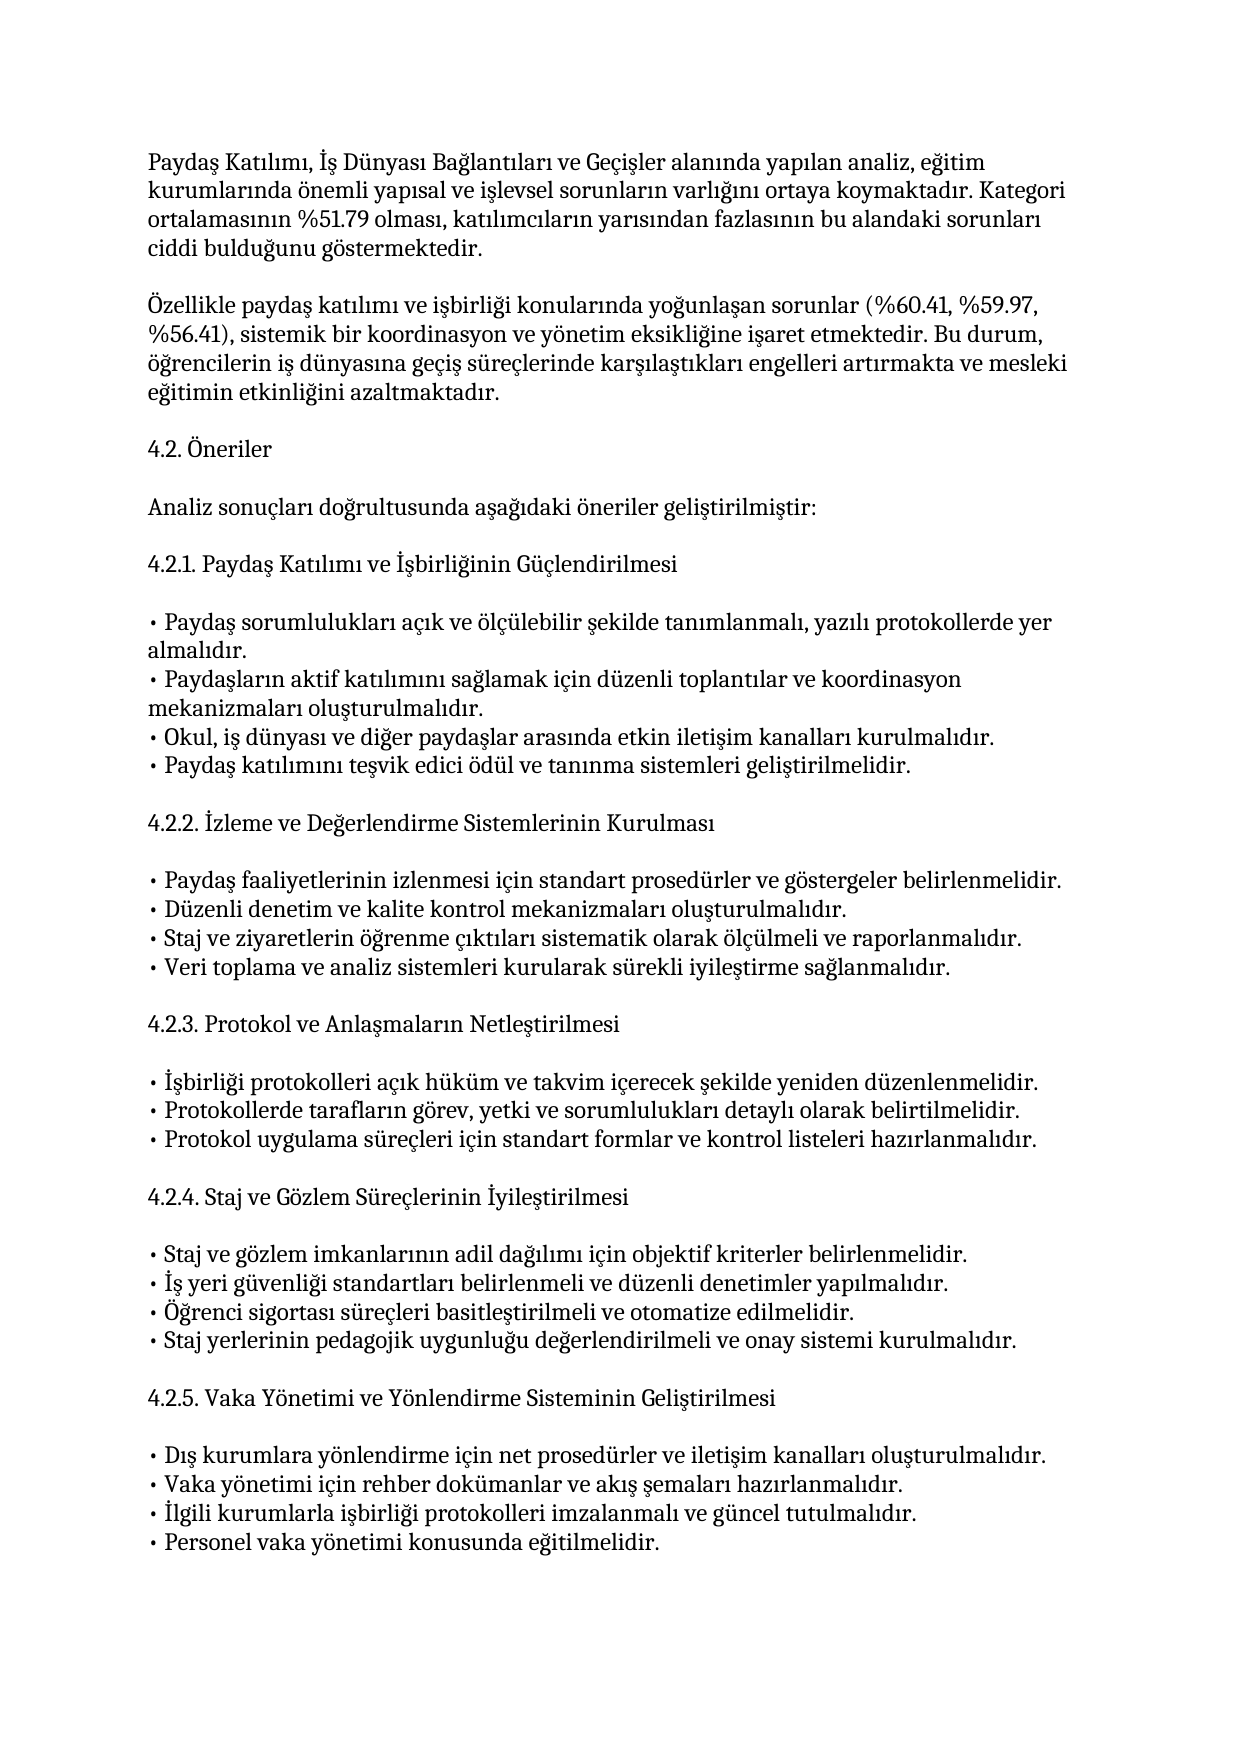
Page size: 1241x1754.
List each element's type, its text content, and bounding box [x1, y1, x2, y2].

text • İşbirliği protokolleri açık hüküm ve takvim içerecek şekilde yeniden düzenlenmelidir. [148, 1068, 1093, 1096]
text Analiz sonuçları doğrultusunda aşağıdaki öneriler geliştirilmiştir: [148, 493, 1093, 521]
text • Okul, iş dünyası ve diğer paydaşlar arasında etkin iletişim kanalları kurulmalıdır. [148, 723, 1093, 751]
text • İlgili kurumlarla işbirliği protokolleri imzalanmalı ve güncel tutulmalıdır. [148, 1499, 1093, 1528]
text • Düzenli denetim ve kalite kontrol mekanizmaları oluşturulmalıdır. [148, 895, 1093, 924]
text • Staj yerlerinin pedagojik uygunluğu değerlendirilmeli ve onay sistemi kurulmalıdır. [148, 1326, 1093, 1355]
text • Veri toplama ve analiz sistemleri kurularak sürekli iyileştirme sağlanmalıdır. [148, 953, 1093, 981]
text • Personel vaka yönetimi konusunda eğitilmelidir. [148, 1528, 1093, 1556]
text • Paydaş katılımını teşvik edici ödül ve tanınma sistemleri geliştirilmelidir. [148, 751, 1093, 780]
text • Dış kurumlara yönlendirme için net prosedürler ve iletişim kanalları oluşturulmalıdır. [148, 1441, 1093, 1470]
text • Protokol uygulama süreçleri için standart formlar ve kontrol listeleri hazırlanmalıdır. [148, 1125, 1093, 1154]
text • Paydaşların aktif katılımını sağlamak için düzenli toplantılar ve koordinasyon mekanizmaları oluşturulmalıdır. [148, 665, 1093, 723]
text • Staj ve gözlem imkanlarının adil dağılımı için objektif kriterler belirlenmelidir. [148, 1240, 1093, 1269]
text • Vaka yönetimi için rehber dokümanlar ve akış şemaları hazırlanmalıdır. [148, 1470, 1093, 1499]
text • Paydaş faaliyetlerinin izlenmesi için standart prosedürler ve göstergeler belirlenmelidir. [148, 866, 1093, 895]
text • Staj ve ziyaretlerin öğrenme çıktıları sistematik olarak ölçülmeli ve raporlanmalıdır. [148, 924, 1093, 953]
text • İş yeri güvenliği standartları belirlenmeli ve düzenli denetimler yapılmalıdır. [148, 1269, 1093, 1298]
text • Paydaş sorumlulukları açık ve ölçülebilir şekilde tanımlanmalı, yazılı protokollerde yer almalıdır. [148, 608, 1093, 665]
text • Öğrenci sigortası süreçleri basitleştirilmeli ve otomatize edilmelidir. [148, 1298, 1093, 1326]
text • Protokollerde tarafların görev, yetki ve sorumlulukları detaylı olarak belirtilmelidir. [148, 1096, 1093, 1125]
text Paydaş Katılımı, İş Dünyası Bağlantıları ve Geçişler alanında yapılan analiz, eğitim kurumlarında önemli yapısal ve işlevsel sorunların varlığını ortaya koymaktadır. Kategori ortalamasının %51.79 olması, katılımcıların yarısından fazlasının bu alandaki sorunları ciddi bulduğunu göstermektedir. [148, 148, 1093, 263]
text Özellikle paydaş katılımı ve işbirliği konularında yoğunlaşan sorunlar (%60.41, %59.97, %56.41), sistemik bir koordinasyon ve yönetim eksikliğine işaret etmektedir. Bu durum, öğrencilerin iş dünyasına geçiş süreçlerinde karşılaştıkları engelleri artırmakta ve mesleki eğitimin etkinliğini azaltmaktadır. [148, 291, 1093, 406]
